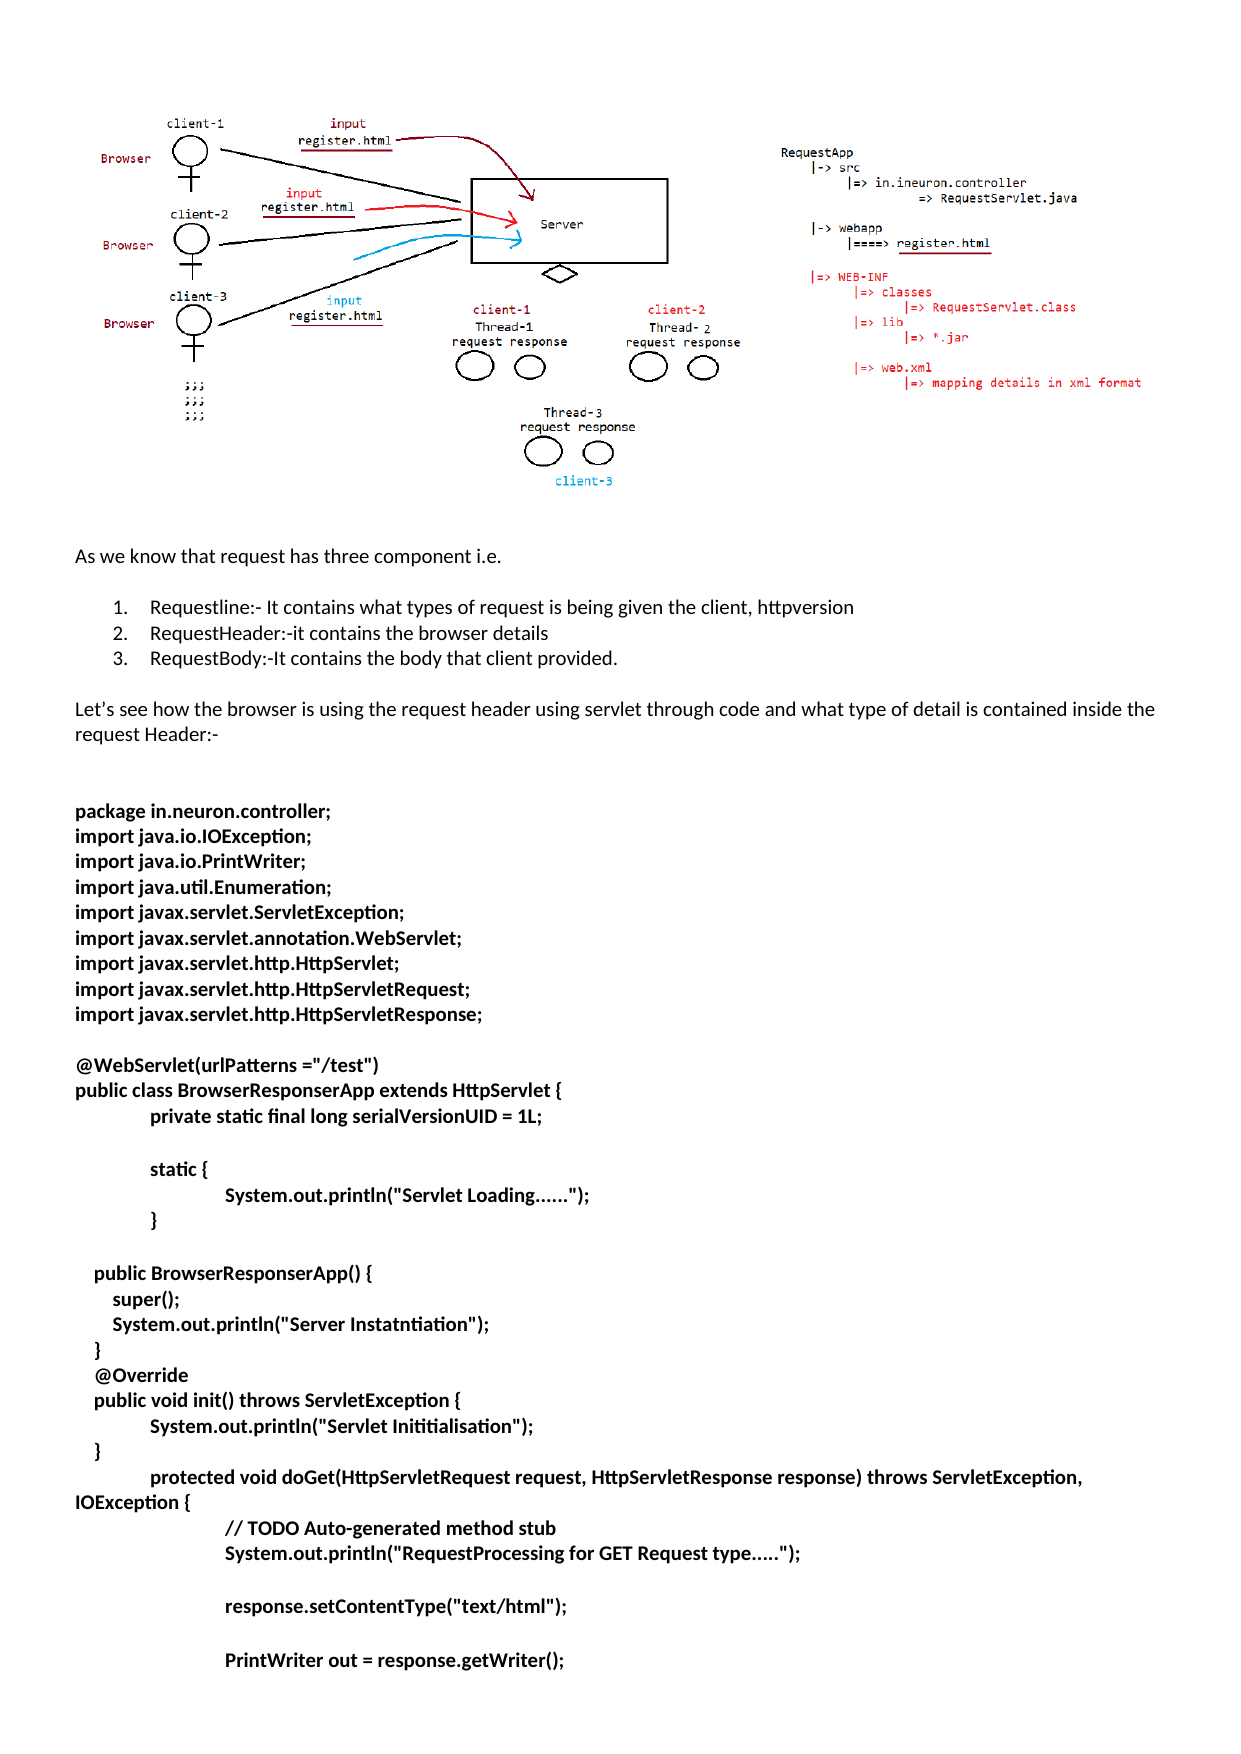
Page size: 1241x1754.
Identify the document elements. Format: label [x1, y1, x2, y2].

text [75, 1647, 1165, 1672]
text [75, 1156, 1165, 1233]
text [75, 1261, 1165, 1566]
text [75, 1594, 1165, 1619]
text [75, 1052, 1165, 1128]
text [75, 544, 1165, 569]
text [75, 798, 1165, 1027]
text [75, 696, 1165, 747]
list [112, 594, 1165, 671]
picture [75, 74, 1166, 493]
